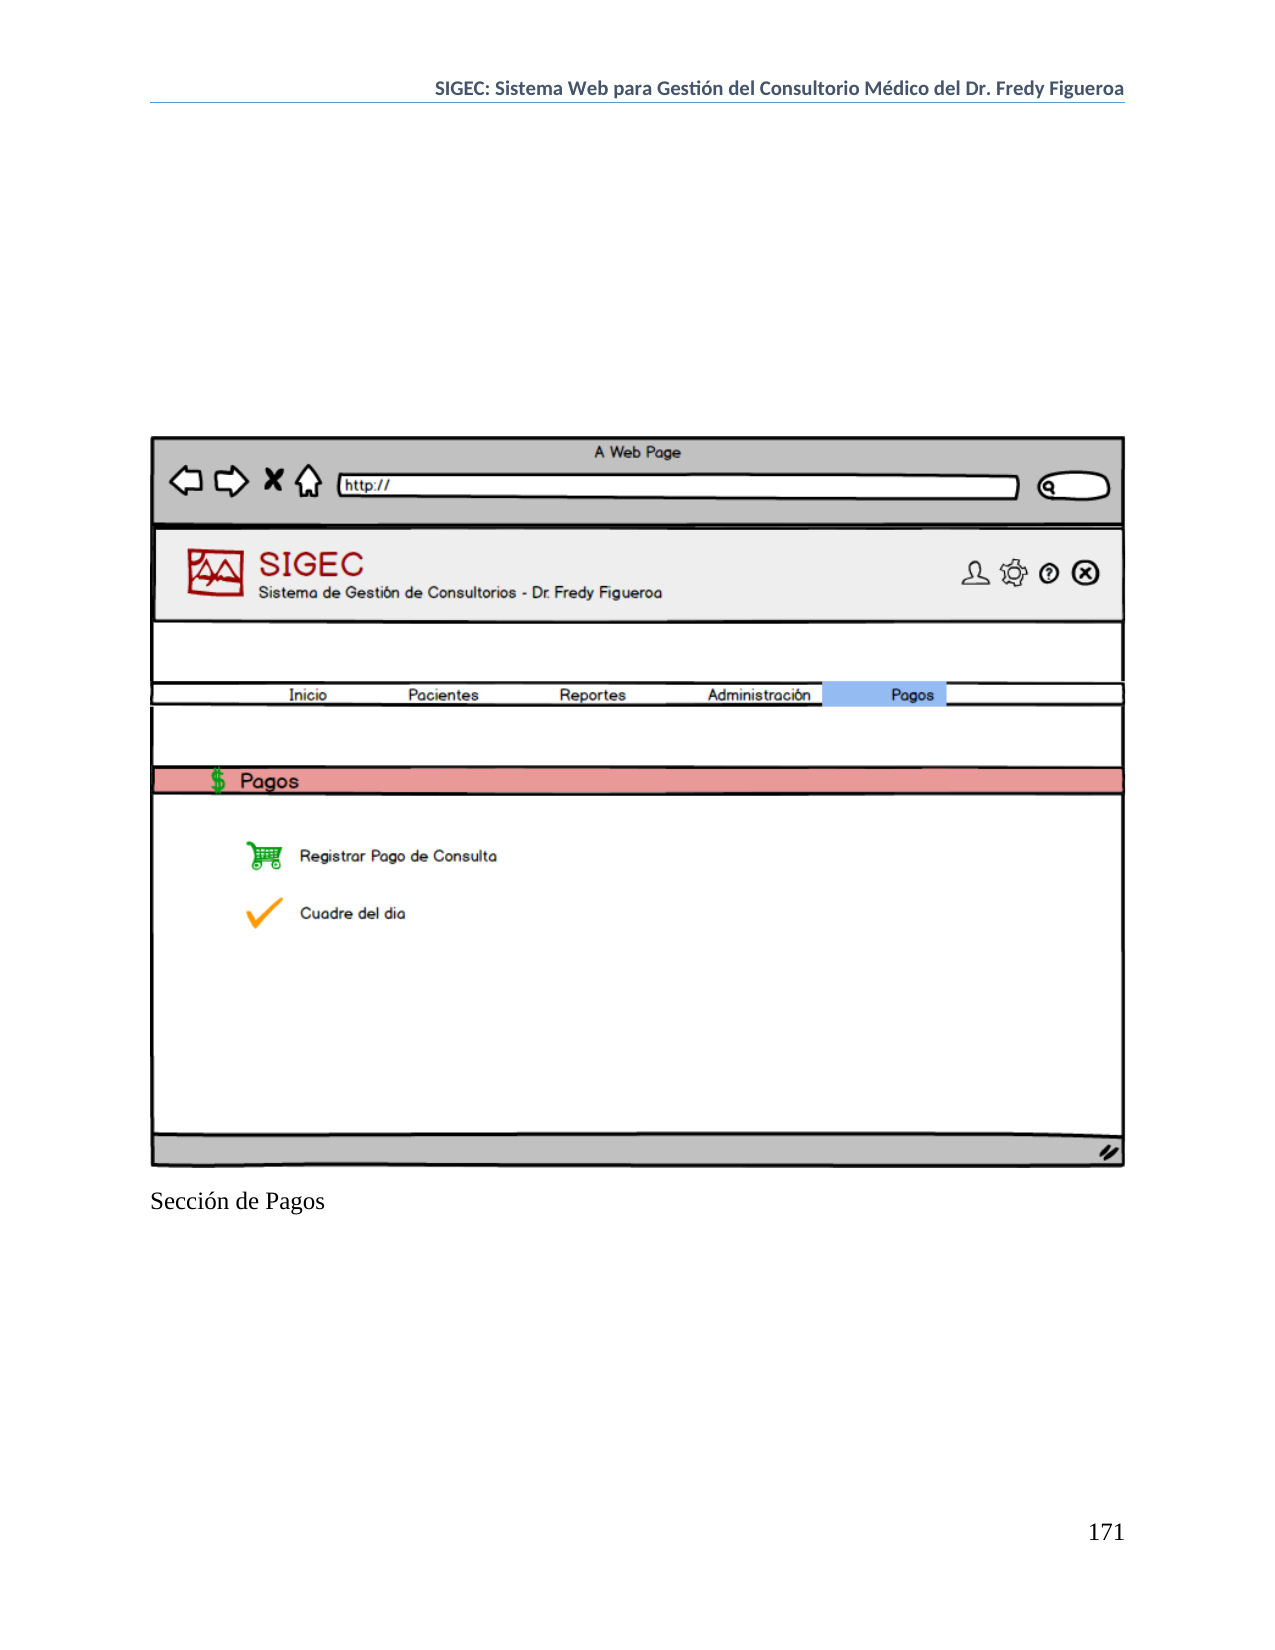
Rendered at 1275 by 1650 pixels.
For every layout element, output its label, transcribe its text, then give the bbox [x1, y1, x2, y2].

text Sección de Pagos [150, 1186, 1125, 1215]
picture [150, 436, 1125, 1168]
